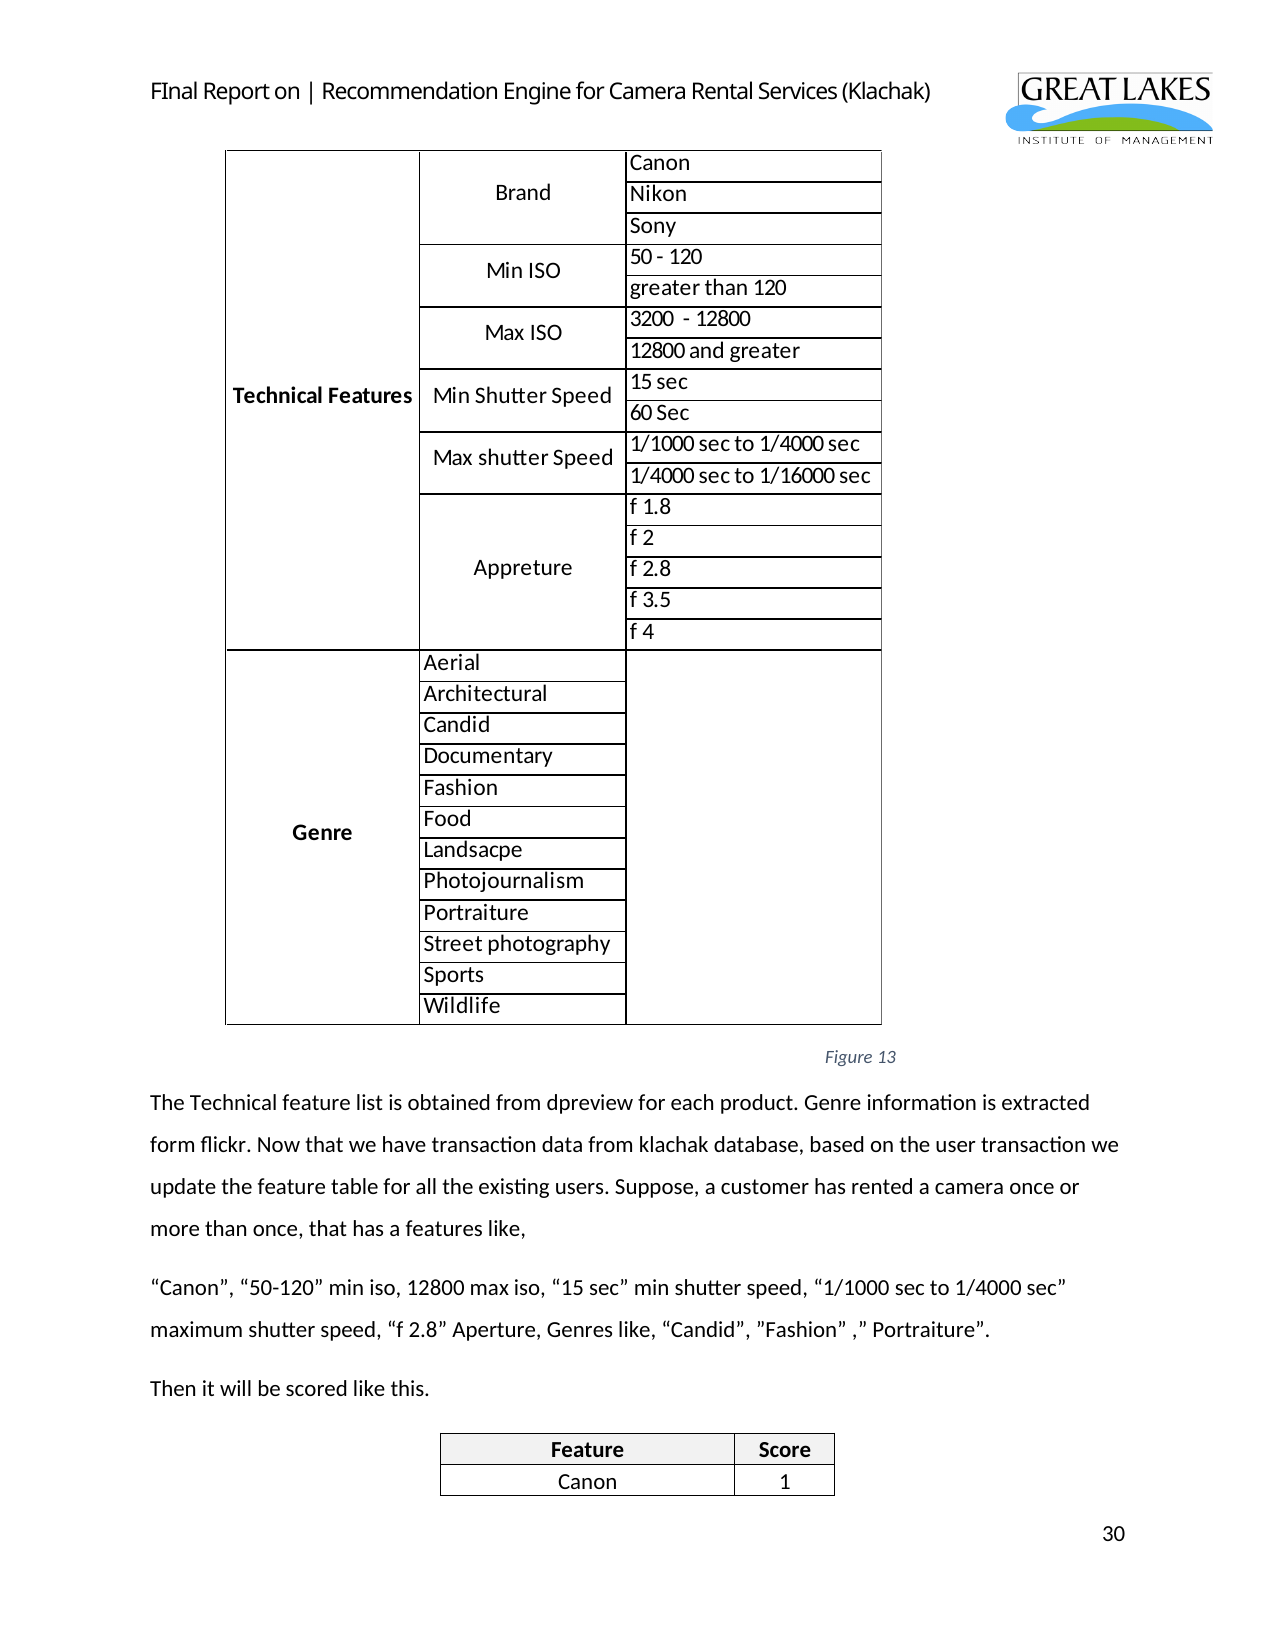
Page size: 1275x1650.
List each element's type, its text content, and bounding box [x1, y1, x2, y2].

text The Technical feature list is obtained from dpreview for each product. Genre information is extracted form flickr. Now that we have transaction data from klachak database, based on the user transaction we update the feature table for all the existing users. Suppose, a customer has rented a camera once or more than once, that has a features like, [150, 1088, 1125, 1242]
table_header Feature [441, 1434, 734, 1464]
text Figure 13 [750, 1045, 1125, 1068]
table_header Score [735, 1434, 834, 1464]
table_cell Canon [441, 1465, 734, 1495]
text Then it will be scored like this. [150, 1374, 1125, 1402]
table_cell 1 [735, 1465, 834, 1495]
text “Canon”, “50-120” min iso, 12800 max iso, “15 sec” min shutter speed, “1/1000 sec to 1/4000 sec” maximum shutter speed, “f 2.8” Aperture, Genres like, “Candid”, ”Fashion” ,” Portraiture”. [150, 1273, 1125, 1343]
picture [1003, 72, 1213, 145]
